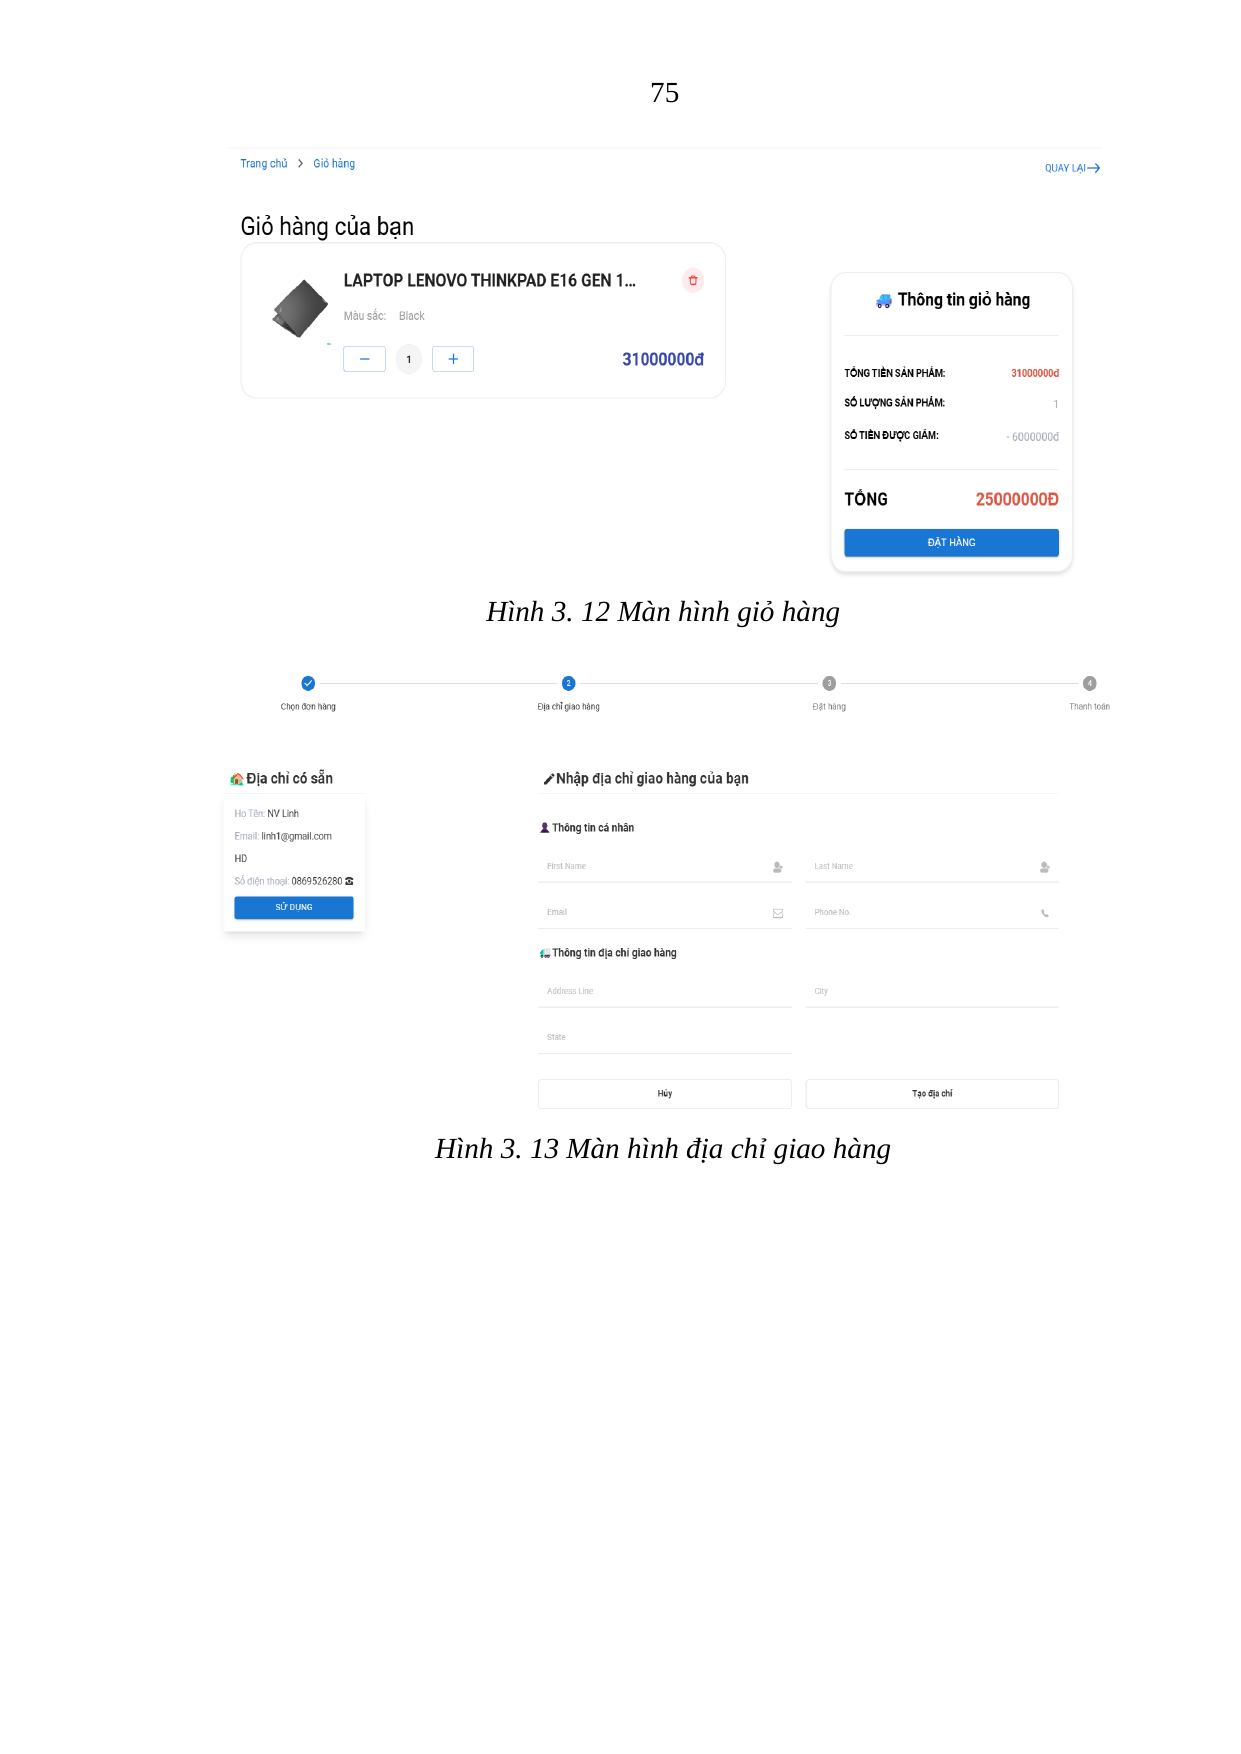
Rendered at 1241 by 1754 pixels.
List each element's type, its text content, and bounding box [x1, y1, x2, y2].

text Hình 3. 13 Màn hình địa chỉ giao hàng [207, 1131, 1122, 1165]
text Hình 3. 12 Màn hình giỏ hàng [207, 594, 1122, 628]
picture [214, 665, 1115, 1115]
picture [227, 147, 1102, 578]
